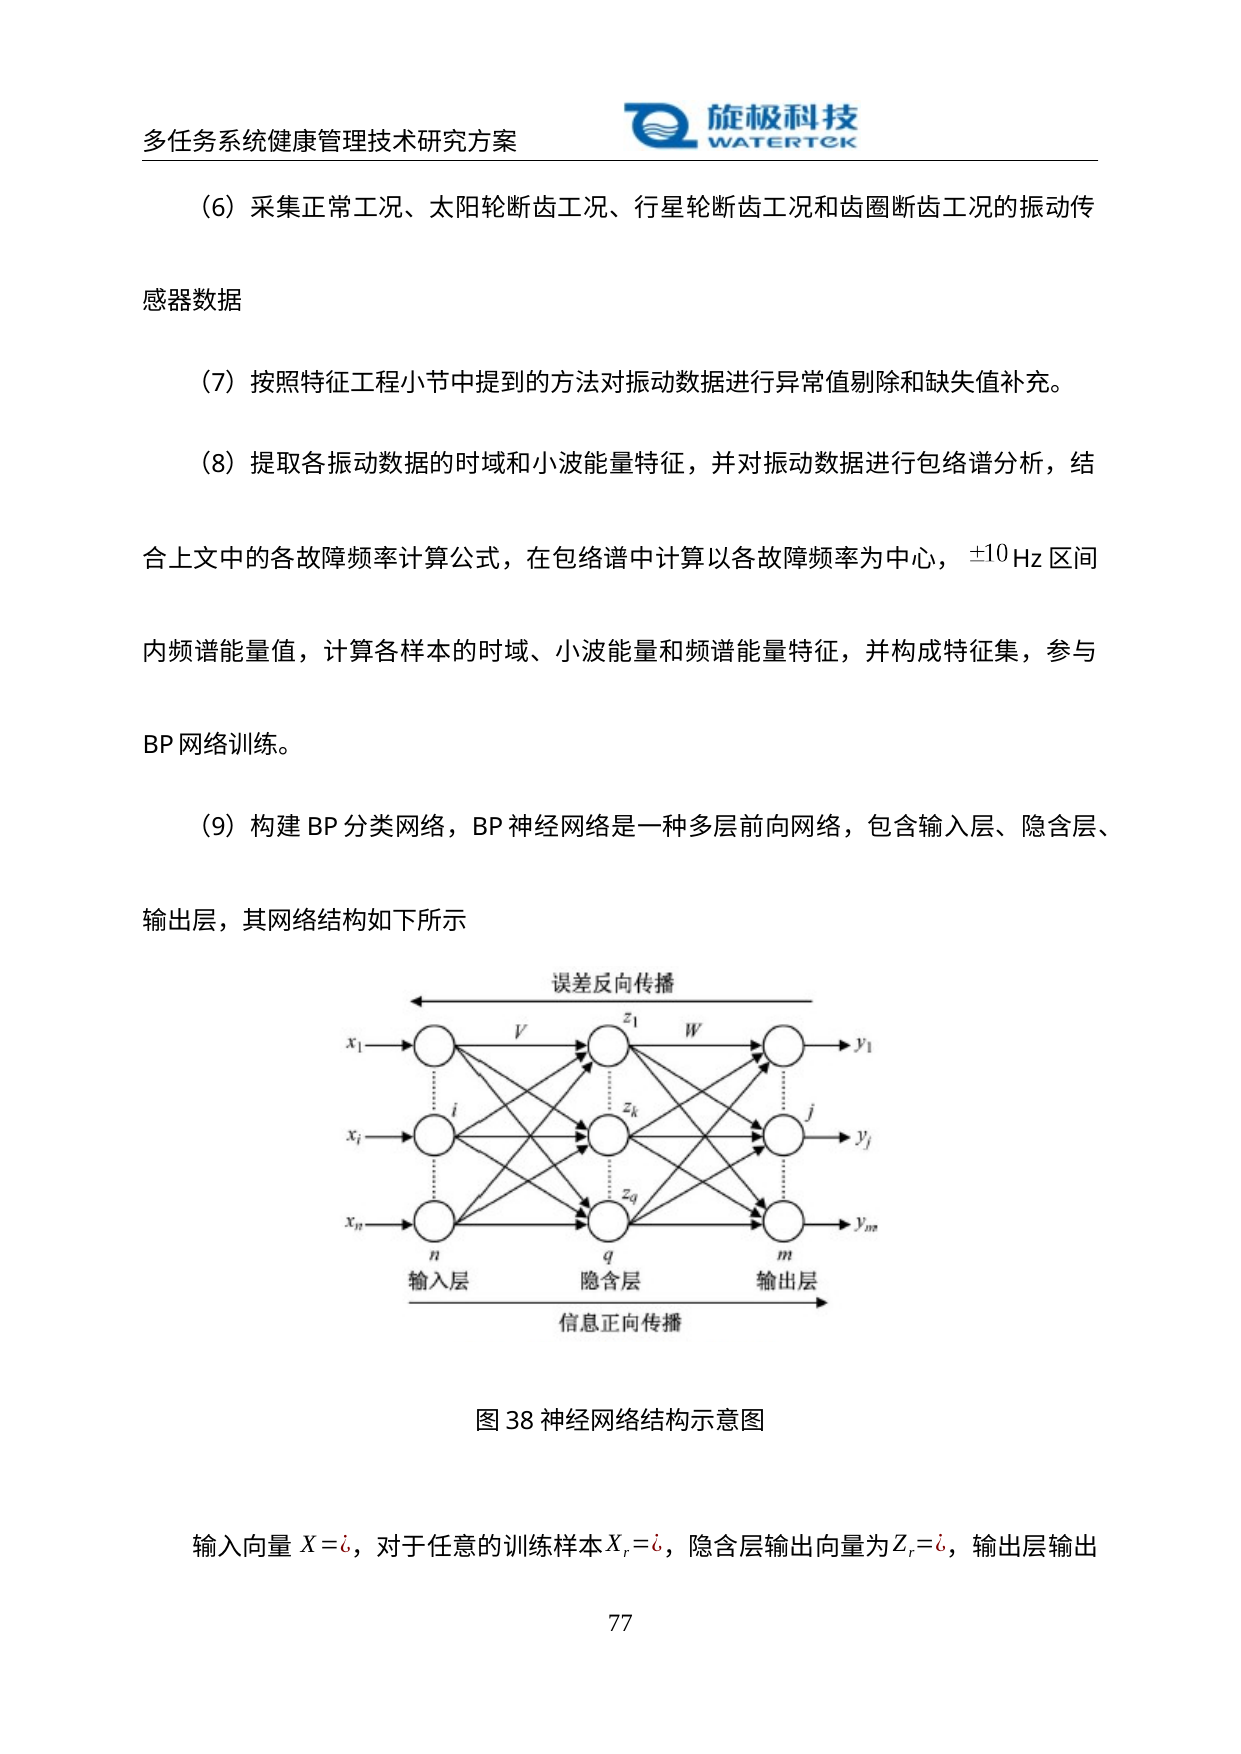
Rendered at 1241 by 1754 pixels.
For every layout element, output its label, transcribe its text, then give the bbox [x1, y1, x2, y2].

list 神经网络结构示意图 [142, 1384, 1098, 1452]
list 采集正常工况、太阳轮断齿工况、行星轮断齿工况和齿圈断齿工况的振动传感器数据 [142, 171, 1098, 333]
list 提取各振动数据的时域和小波能量特征，并对振动数据进行包络谱分析，结合上文中的各故障频率计算公式，在包络谱中计算以各故障频率为中心，Hz区间内频谱能量值，计算各样本的时域、小波能量和频谱能量特征，并构成特征集，参与BP网络训练。 [142, 428, 1098, 777]
picture [328, 966, 912, 1342]
picture [623, 100, 861, 151]
list 按照特征工程小节中提到的方法对振动数据进行异常值剔除和缺失值补充。 [142, 346, 1098, 414]
text 输入向量 ，对于任意的训练样本，隐含层输出向量为，输出层输出向量为，期望输出向量为，输入层到隐含层之间的权值矩阵用表示，，隐层到输出层之间的权值矩阵用表示，，输出层第个神经元的阈值用表示，隐层第个神经元的阈值用表示。 [142, 1511, 1098, 1579]
list 构建BP分类网络，BP神经网络是一种多层前向网络，包含输入层、隐含层、输出层，其网络结构如下所示 [142, 791, 1098, 952]
